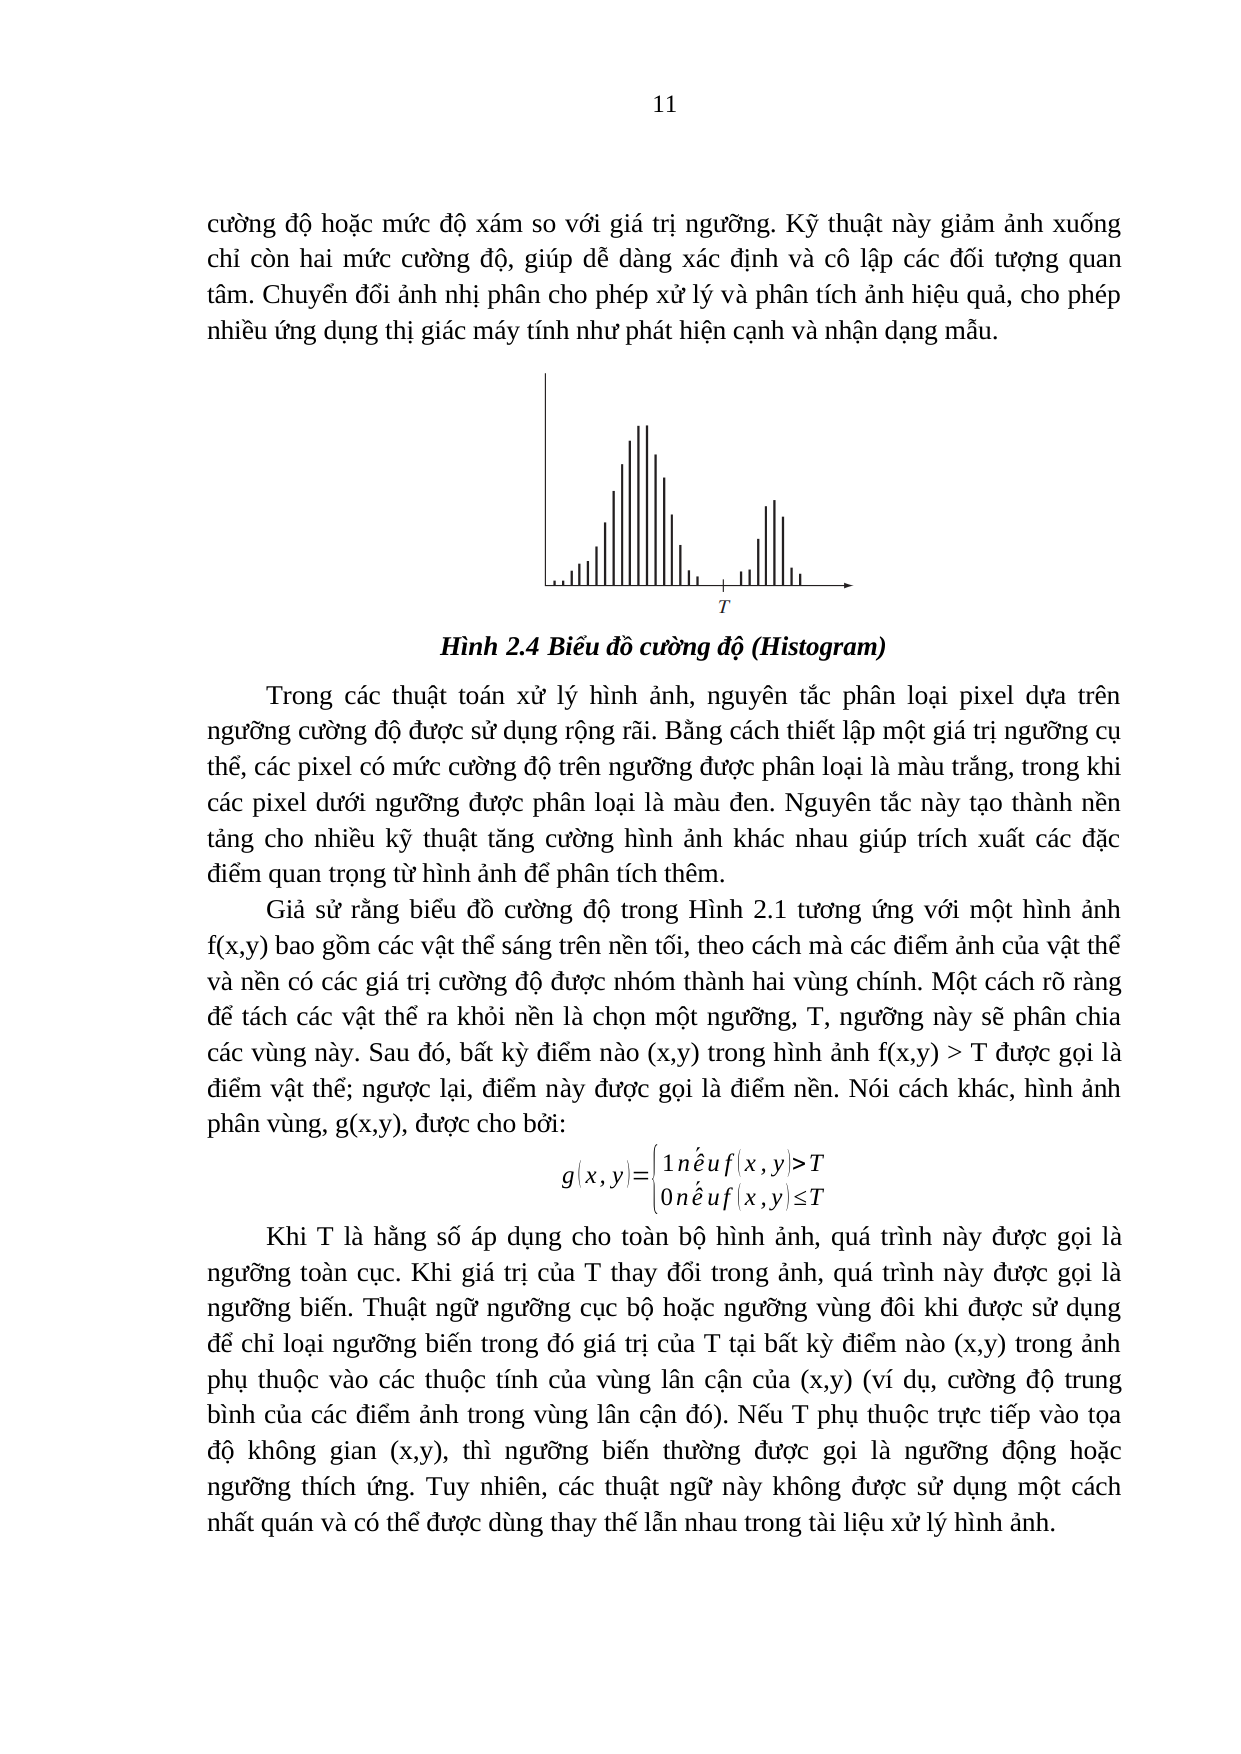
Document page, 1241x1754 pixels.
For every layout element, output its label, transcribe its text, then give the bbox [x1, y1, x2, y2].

text Khi T là hằng số áp dụng cho toàn bộ hình ảnh, quá trình này được gọi là ngưỡng toàn cục. Khi giá trị của T thay đổi trong ảnh, quá trình này được gọi là ngưỡng biến. Thuật ngữ ngưỡng cục bộ hoặc ngưỡng vùng đôi khi được sử dụng để chỉ loại ngưỡng biến trong đó giá trị của T tại bất kỳ điểm nào (x,y) trong ảnh phụ thuộc vào các thuộc tính của vùng lân cận của (x,y) (ví dụ, cường độ trung bình của các điểm ảnh trong vùng lân cận đó). Nếu T phụ thuộc trực tiếp vào tọa độ không gian (x,y), thì ngưỡng biến thường được gọi là ngưỡng động hoặc ngưỡng thích ứng. Tuy nhiên, các thuật ngữ này không được sử dụng một cách nhất quán và có thể được dùng thay thế lẫn nhau trong tài liệu xử lý hình ảnh. [207, 1220, 1122, 1537]
text Hình 2.4 Biểu đồ cường độ (Histogram) [207, 631, 1122, 662]
text Trong các thuật toán xử lý hình ảnh, nguyên tắc phân loại pixel dựa trên ngưỡng cường độ được sử dụng rộng rãi. Bằng cách thiết lập một giá trị ngưỡng cụ thể, các pixel có mức cường độ trên ngưỡng được phân loại là màu trắng, trong khi các pixel dưới ngưỡng được phân loại là màu đen. Nguyên tắc này tạo thành nền tảng cho nhiều kỹ thuật tăng cường hình ảnh khác nhau giúp trích xuất các đặc điểm quan trọng từ hình ảnh để phân tích thêm. [207, 679, 1122, 888]
picture [530, 362, 858, 617]
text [207, 207, 1122, 345]
text Giả sử rằng biểu đồ cường độ trong Hình 2.1 tương ứng với một hình ảnh f(x,y) bao gồm các vật thể sáng trên nền tối, theo cách mà các điểm ảnh của vật thể và nền có các giá trị cường độ được nhóm thành hai vùng chính. Một cách rõ ràng để tách các vật thể ra khỏi nền là chọn một ngưỡng, T, ngưỡng này sẽ phân chia các vùng này. Sau đó, bất kỳ điểm nào (x,y) trong hình ảnh f(x,y) > T được gọi là điểm vật thể; ngược lại, điểm này được gọi là điểm nền. Nói cách khác, hình ảnh phân vùng, g(x,y), được cho bởi: [207, 893, 1122, 1139]
